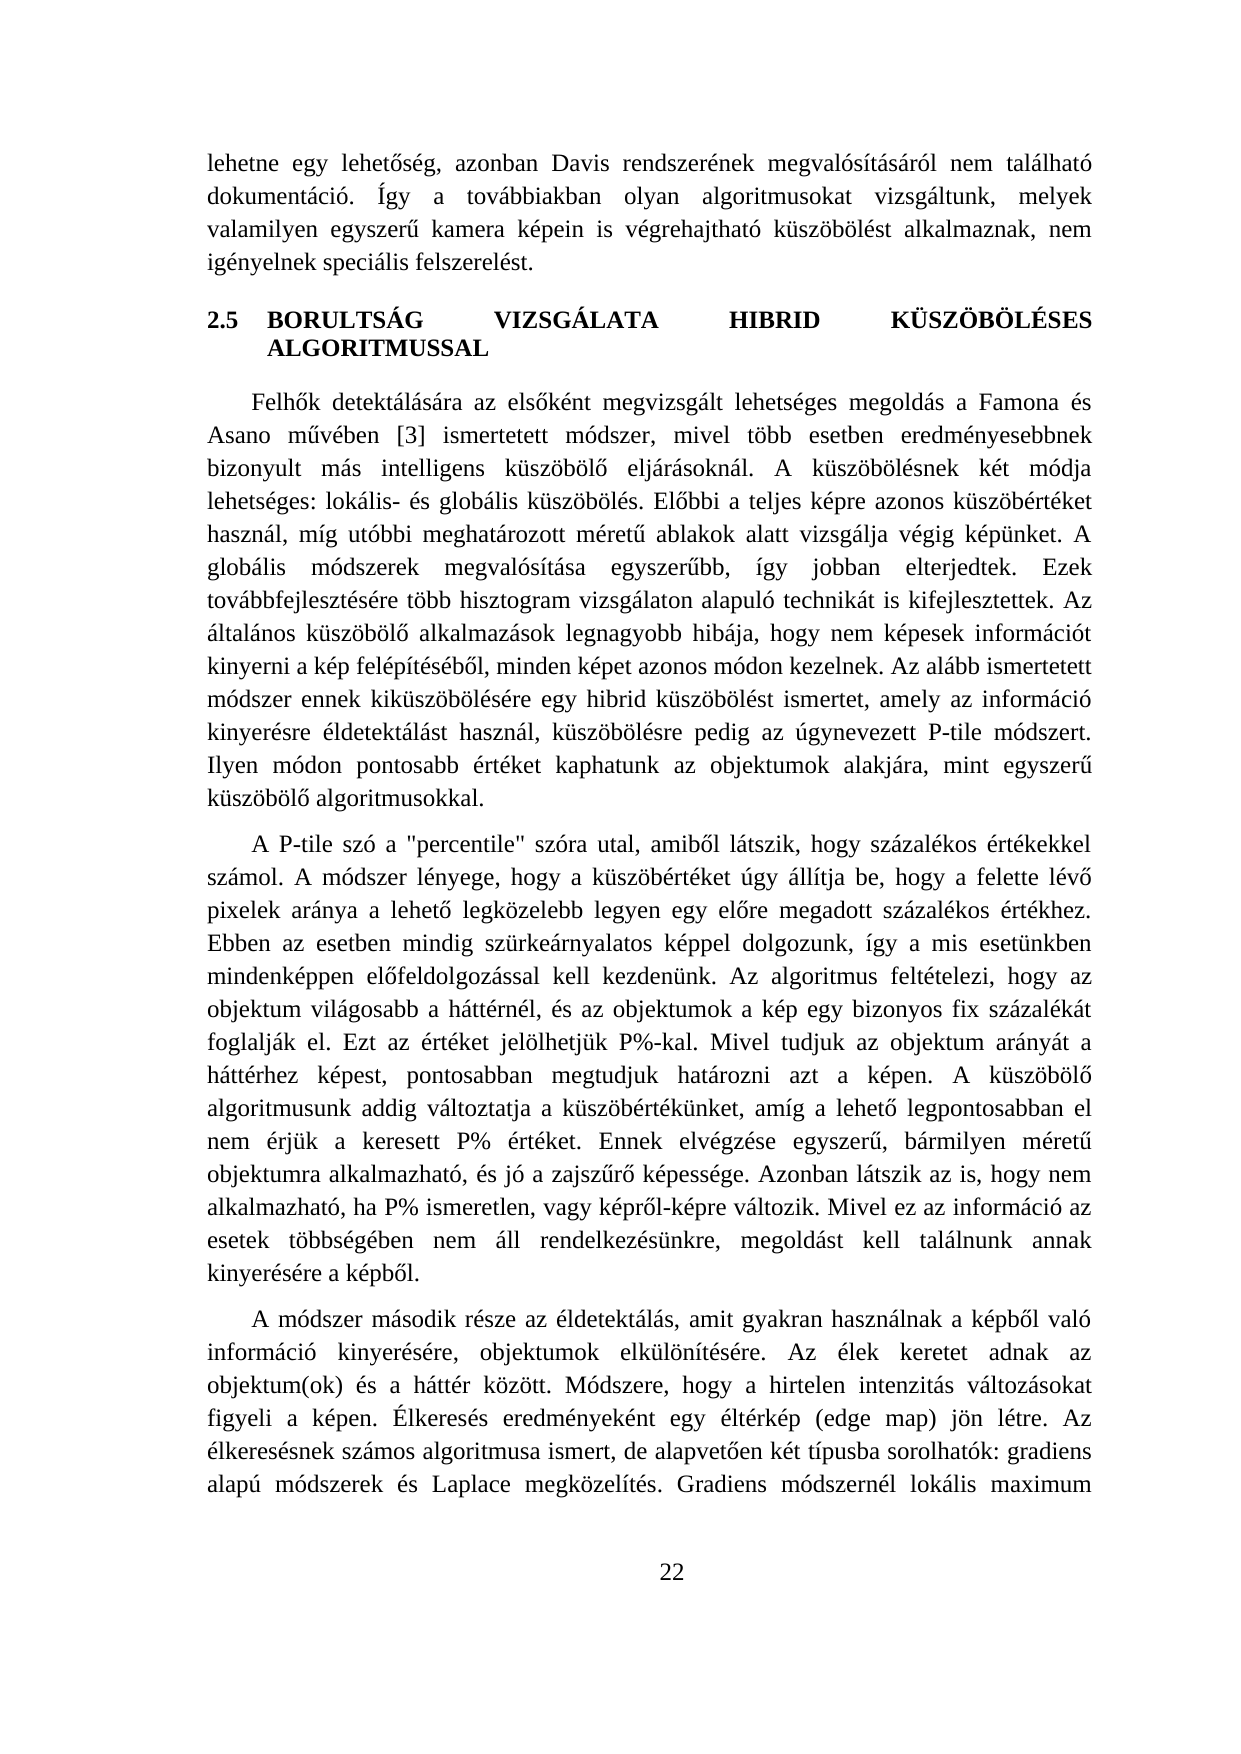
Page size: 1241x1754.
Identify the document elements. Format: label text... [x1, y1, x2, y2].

text A P-tile szó a "percentile" szóra utal, amiből látszik, hogy százalékos értékekkel számol. A módszer lényege, hogy a küszöbértéket úgy állítja be, hogy a felette lévő pixelek aránya a lehető legközelebb legyen egy előre megadott százalékos értékhez. Ebben az esetben mindig szürkeárnyalatos képpel dolgozunk, így a mis esetünkben mindenképpen előfeldolgozással kell kezdenünk. Az algoritmus feltételezi, hogy az objektum világosabb a háttérnél, és az objektumok a kép egy bizonyos fix százalékát foglalják el. Ezt az értéket jelölhetjük P%-kal. Mivel tudjuk az objektum arányát a háttérhez képest, pontosabban megtudjuk határozni azt a képen. A küszöbölő algoritmusunk addig változtatja a küszöbértékünket, amíg a lehető legpontosabban el nem érjük a keresett P% értéket. Ennek elvégzése egyszerű, bármilyen méretű objektumra alkalmazható, és jó a zajszűrő képessége. Azonban látszik az is, hogy nem alkalmazható, ha P% ismeretlen, vagy képről-képre változik. Mivel ez az információ az esetek többségében nem áll rendelkezésünkre, megoldást kell találnunk annak kinyerésére a képből. [207, 829, 1092, 1287]
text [207, 1304, 1092, 1498]
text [207, 148, 1092, 276]
subtitle Borultság vizsgálata hibrid küszöböléses algoritmussal [207, 305, 1092, 362]
text Felhők detektálására az elsőként megvizsgált lehetséges megoldás a Famona és Asano művében ismertetett módszer, mivel több esetben eredményesebbnek bizonyult más intelligens küszöbölő eljárásoknál. A küszöbölésnek két módja lehetséges: lokális- és globális küszöbölés. Előbbi a teljes képre azonos küszöbértéket használ, míg utóbbi meghatározott méretű ablakok alatt vizsgálja végig képünket. A globális módszerek megvalósítása egyszerűbb, így jobban elterjedtek. Ezek továbbfejlesztésére több hisztogram vizsgálaton alapuló technikát is kifejlesztettek. Az általános küszöbölő alkalmazások legnagyobb hibája, hogy nem képesek információt kinyerni a kép felépítéséből, minden képet azonos módon kezelnek. Az alább ismertetett módszer ennek kiküszöbölésére egy hibrid küszöbölést ismertet, amely az információ kinyerésre éldetektálást használ, küszöbölésre pedig az úgynevezett P-tile módszert. Ilyen módon pontosabb értéket kaphatunk az objektumok alakjára, mint egyszerű küszöbölő algoritmusokkal. [207, 387, 1092, 812]
